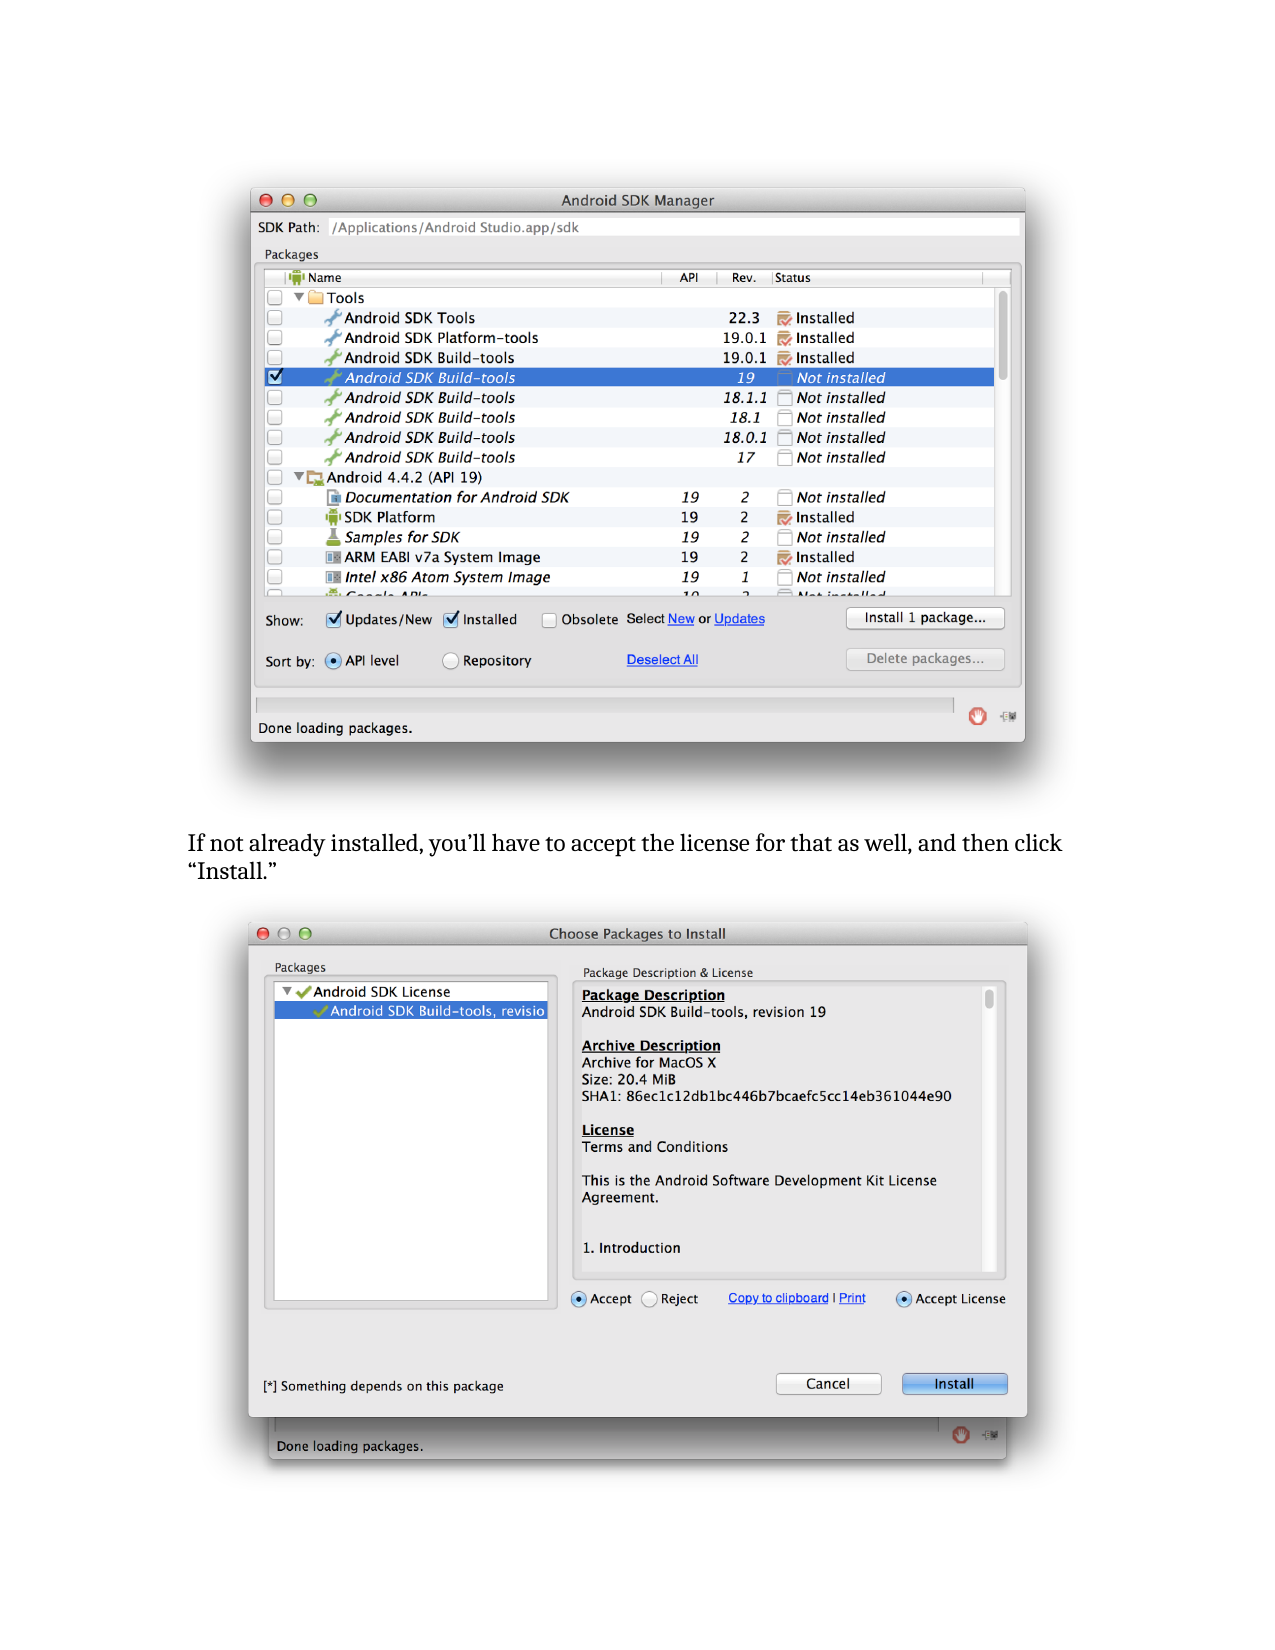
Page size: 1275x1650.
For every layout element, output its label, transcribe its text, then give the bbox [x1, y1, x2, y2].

picture [188, 886, 1087, 1500]
text If not already installed, you’ll have to accept the license for that as well, and then click “Install.” [187, 829, 1087, 886]
picture [187, 150, 1088, 829]
